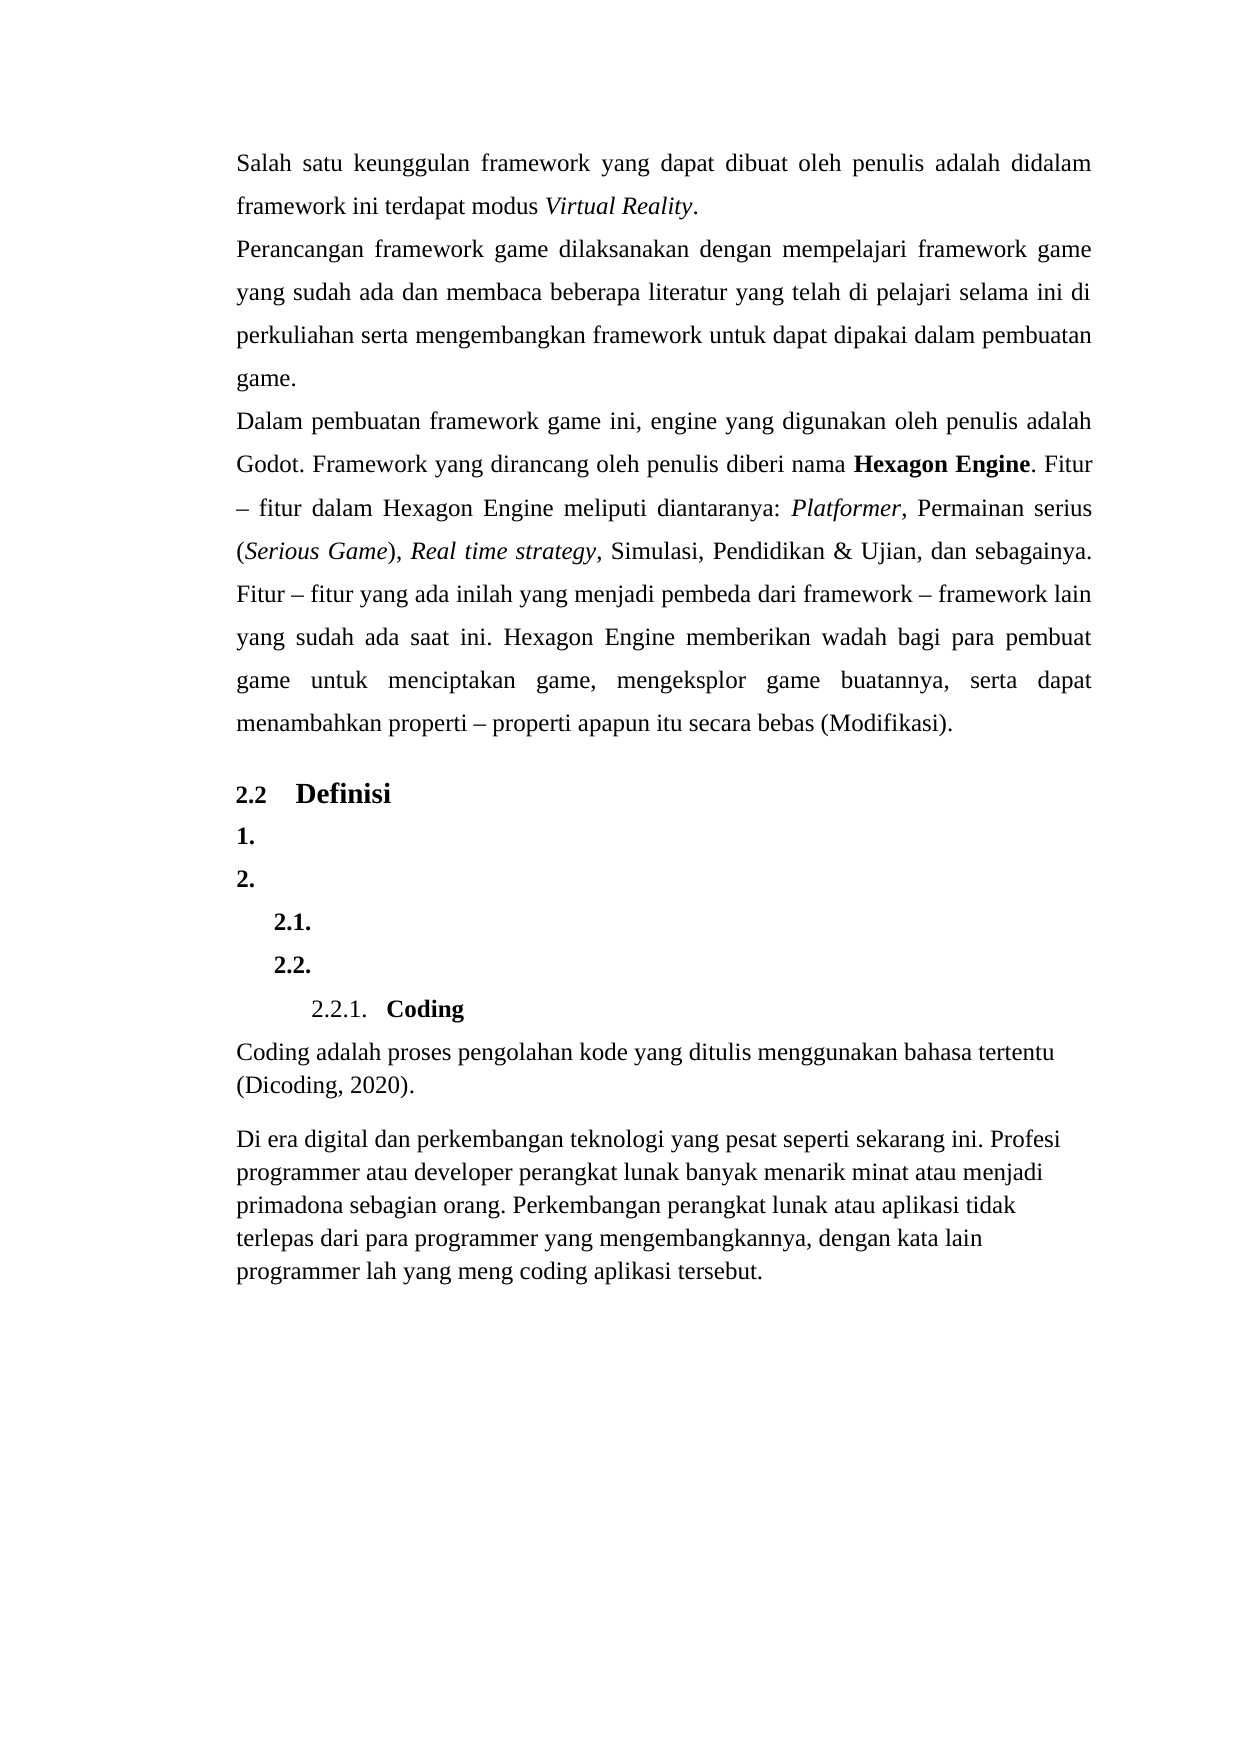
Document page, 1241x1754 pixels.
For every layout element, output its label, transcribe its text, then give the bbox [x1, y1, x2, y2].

subtitle Coding [311, 994, 1092, 1022]
text Salah satu keunggulan framework yang dapat dibuat oleh penulis adalah didalam framework ini terdapat modus Virtual Reality. [236, 148, 1092, 219]
text Coding adalah proses pengolahan kode yang ditulis menggunakan bahasa tertentu . [236, 1037, 1092, 1099]
subtitle Definisi [235, 776, 1092, 810]
text Dalam pembuatan framework game ini, engine yang digunakan oleh penulis adalah Godot. Framework yang dirancang oleh penulis diberi nama Hexagon Engine. Fitur – fitur dalam Hexagon Engine meliputi diantaranya: Platformer, Permainan serius (Serious Game), Real time strategy, Simulasi, Pendidikan & Ujian, dan sebagainya. Fitur – fitur yang ada inilah yang menjadi pembeda dari framework – framework lain yang sudah ada saat ini. Hexagon Engine memberikan wadah bagi para pembuat game untuk menciptakan game, mengeksplor game buatannya, serta dapat menambahkan properti – properti apapun itu secara bebas (Modifikasi). [236, 406, 1092, 737]
text Perancangan framework game dilaksanakan dengan mempelajari framework game yang sudah ada dan membaca beberapa literatur yang telah di pelajari selama ini di perkuliahan serta mengembangkan framework untuk dapat dipakai dalam pembuatan game. [236, 234, 1092, 392]
text Di era digital dan perkembangan teknologi yang pesat seperti sekarang ini. Profesi programmer atau developer perangkat lunak banyak menarik minat atau menjadi primadona sebagian orang. Perkembangan perangkat lunak atau aplikasi tidak terlepas dari para programmer yang mengembangkannya, dengan kata lain programmer lah yang meng coding aplikasi tersebut. [236, 1124, 1092, 1284]
